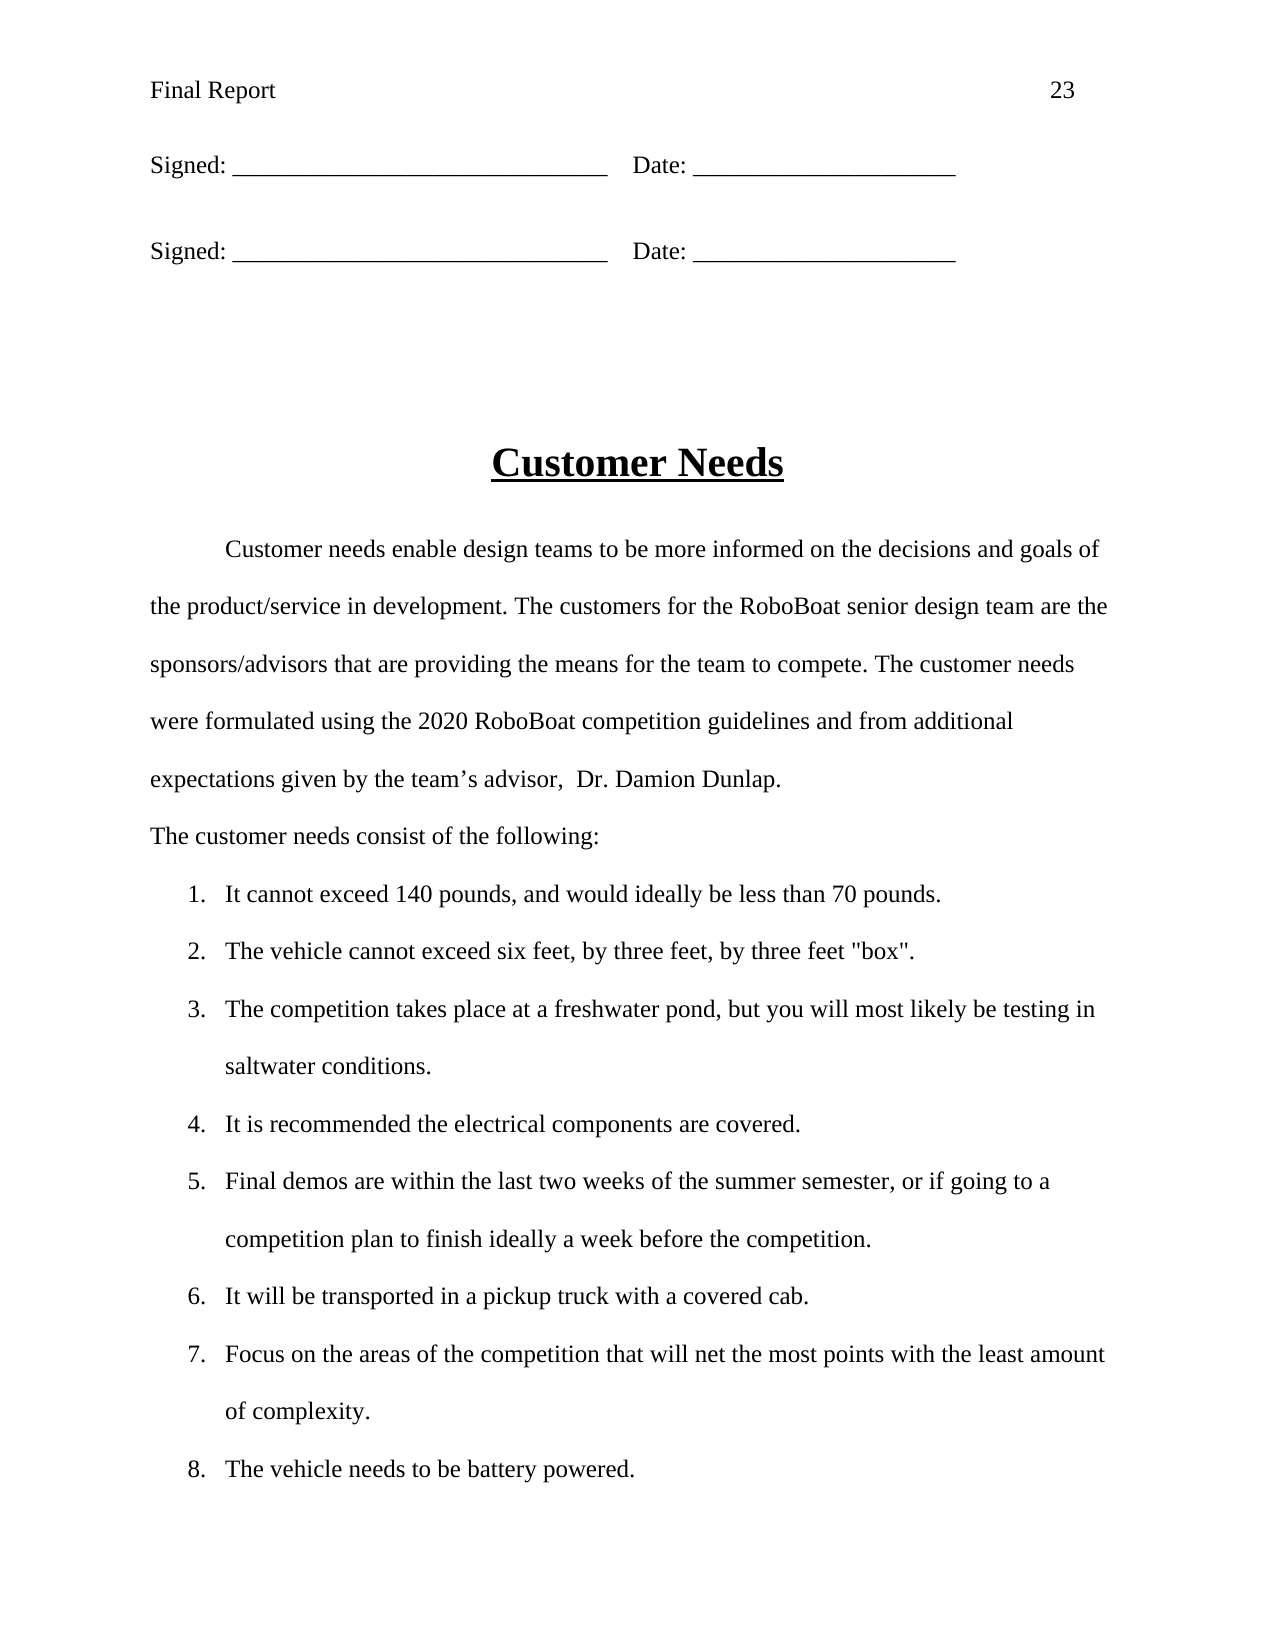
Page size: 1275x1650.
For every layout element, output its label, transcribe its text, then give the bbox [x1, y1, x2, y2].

list Final demos are within the last two weeks of the summer semester, or if going to a competition plan to finish ideally a week before the competition. [187, 1166, 1125, 1252]
text Customer Needs [150, 438, 1125, 486]
list The competition takes place at a freshwater pond, but you will most likely be testing in saltwater conditions. [187, 994, 1125, 1080]
list The vehicle needs to be battery powered. [187, 1454, 1125, 1482]
text The customer needs consist of the following: [150, 821, 1125, 850]
text Customer needs enable design teams to be more informed on the decisions and goals of the product/service in development. The customers for the RoboBoat senior design team are the sponsors/advisors that are providing the means for the team to compete. The customer needs were formulated using the 2020 RoboBoat competition guidelines and from additional expectations given by the team’s advisor, Dr. Damion Dunlap. [150, 534, 1125, 792]
list It will be transported in a pickup truck with a covered cab. [187, 1281, 1125, 1310]
list Focus on the areas of the competition that will net the most points with the least amount of complexity. [187, 1339, 1125, 1425]
list The vehicle cannot exceed six feet, by three feet, by three feet "box". [187, 936, 1125, 965]
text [150, 236, 1125, 265]
list It is recommended the electrical components are covered. [187, 1109, 1125, 1137]
list It cannot exceed 140 pounds, and would ideally be less than 70 pounds. [187, 879, 1125, 907]
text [150, 150, 1125, 179]
